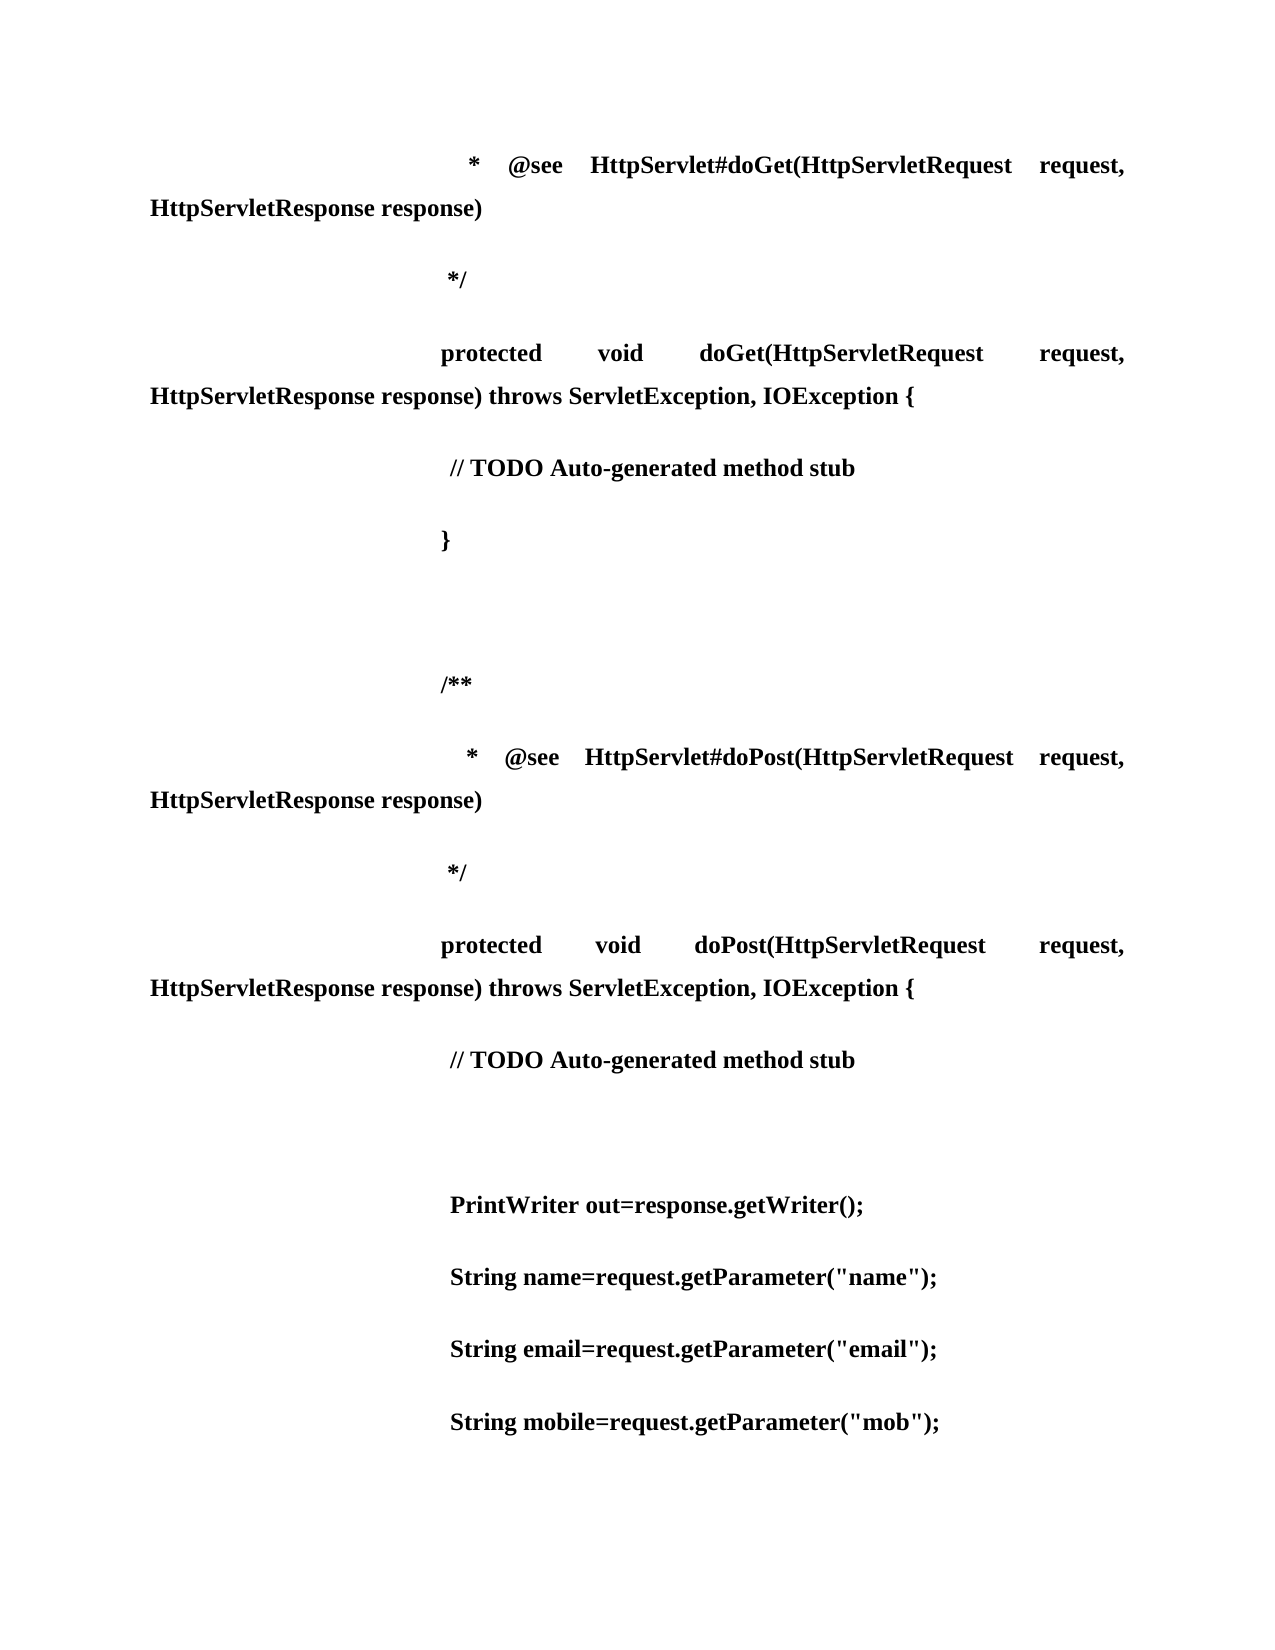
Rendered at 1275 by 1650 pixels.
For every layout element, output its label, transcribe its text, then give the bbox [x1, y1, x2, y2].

text * @see HttpServlet#doPost(HttpServletRequest request, HttpServletResponse response) [150, 742, 1125, 814]
text PrintWriter out=response.getWriter(); [150, 1190, 1125, 1219]
text /** [150, 670, 1125, 699]
text String email=request.getParameter("email"); [150, 1334, 1125, 1363]
text * @see HttpServlet#doGet(HttpServletRequest request, HttpServletResponse response) [150, 150, 1125, 222]
text } [150, 525, 1125, 554]
text */ [150, 858, 1125, 886]
text */ [150, 265, 1125, 294]
text // TODO Auto-generated method stub [150, 453, 1125, 482]
text String mobile=request.getParameter("mob"); [150, 1407, 1125, 1436]
text String name=request.getParameter("name"); [150, 1262, 1125, 1291]
text protected void doPost(HttpServletRequest request, HttpServletResponse response) throws ServletException, IOException { [150, 930, 1125, 1002]
text // TODO Auto-generated method stub [150, 1045, 1125, 1074]
text protected void doGet(HttpServletRequest request, HttpServletResponse response) throws ServletException, IOException { [150, 338, 1125, 409]
